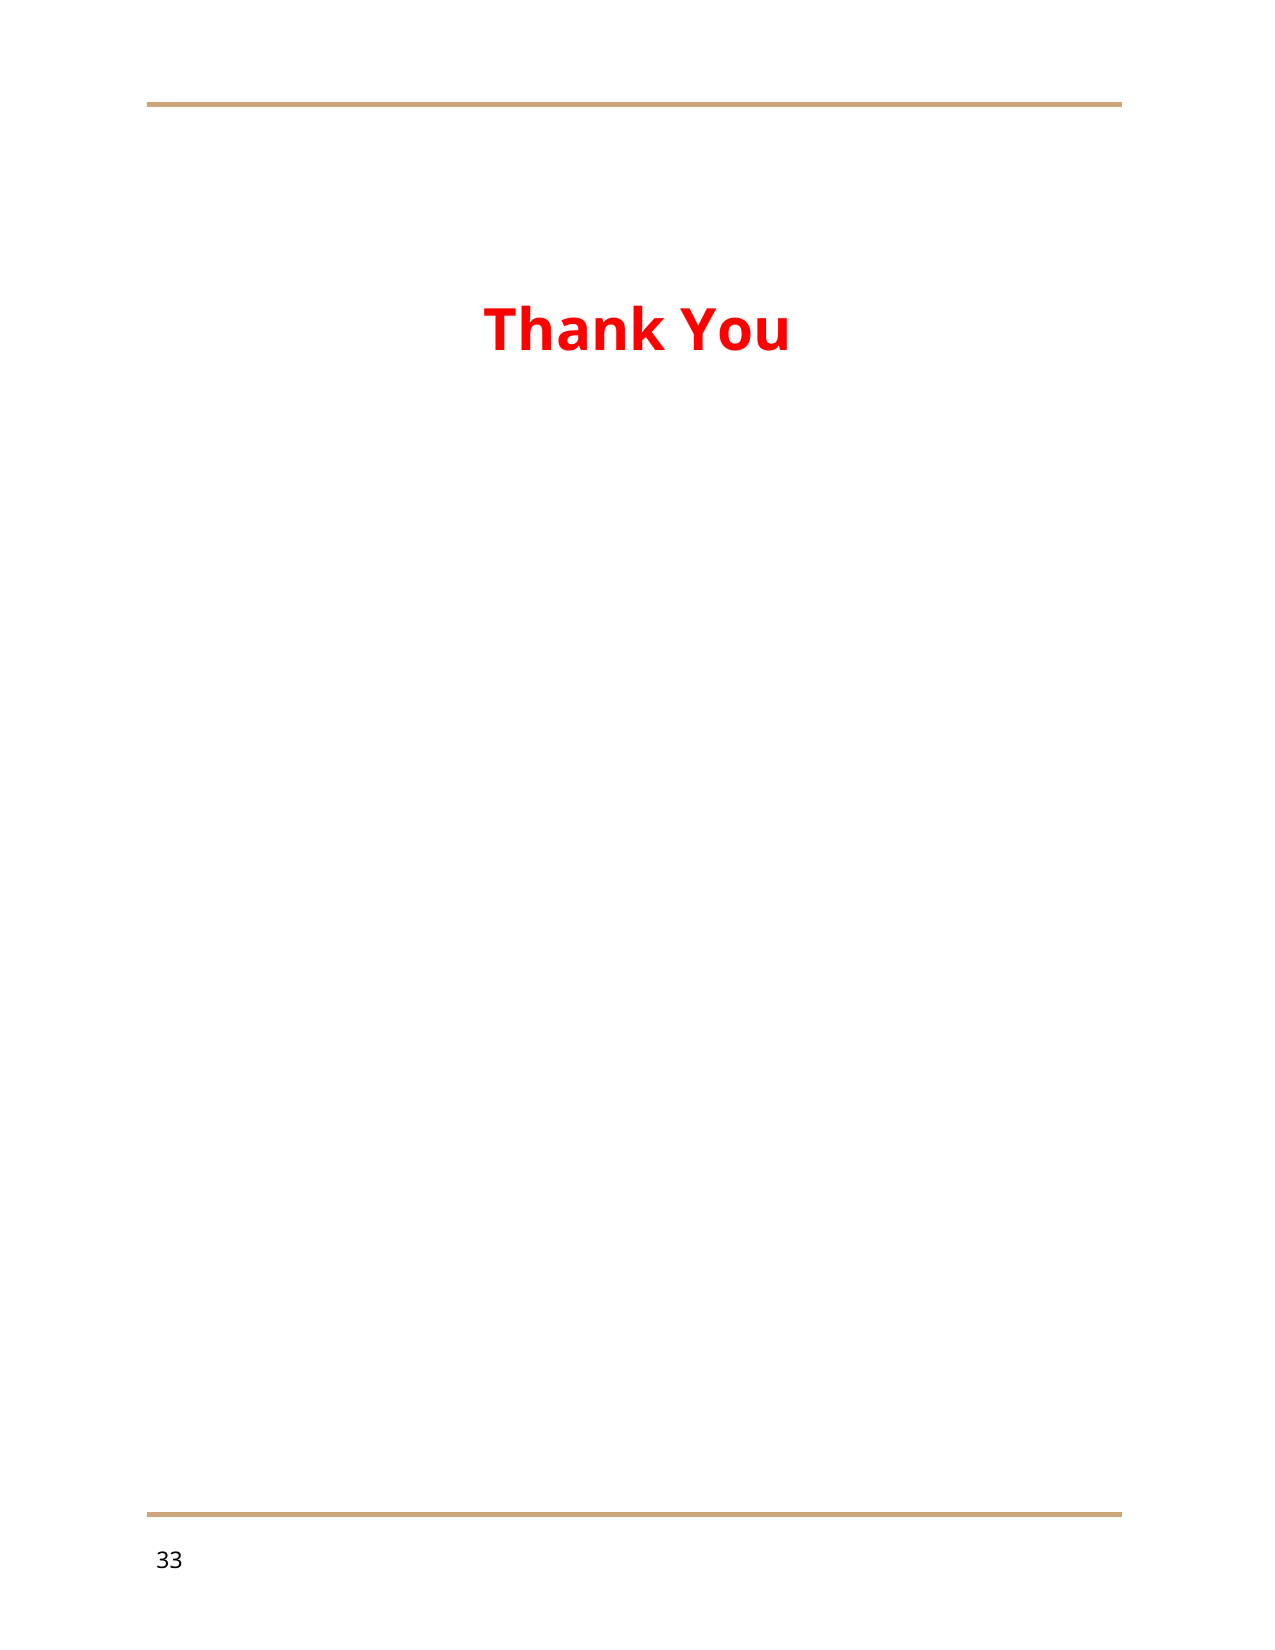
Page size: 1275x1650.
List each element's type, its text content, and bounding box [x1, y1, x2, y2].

picture [146, 102, 1122, 107]
text Thank You [150, 287, 1125, 367]
picture [146, 1512, 1122, 1517]
